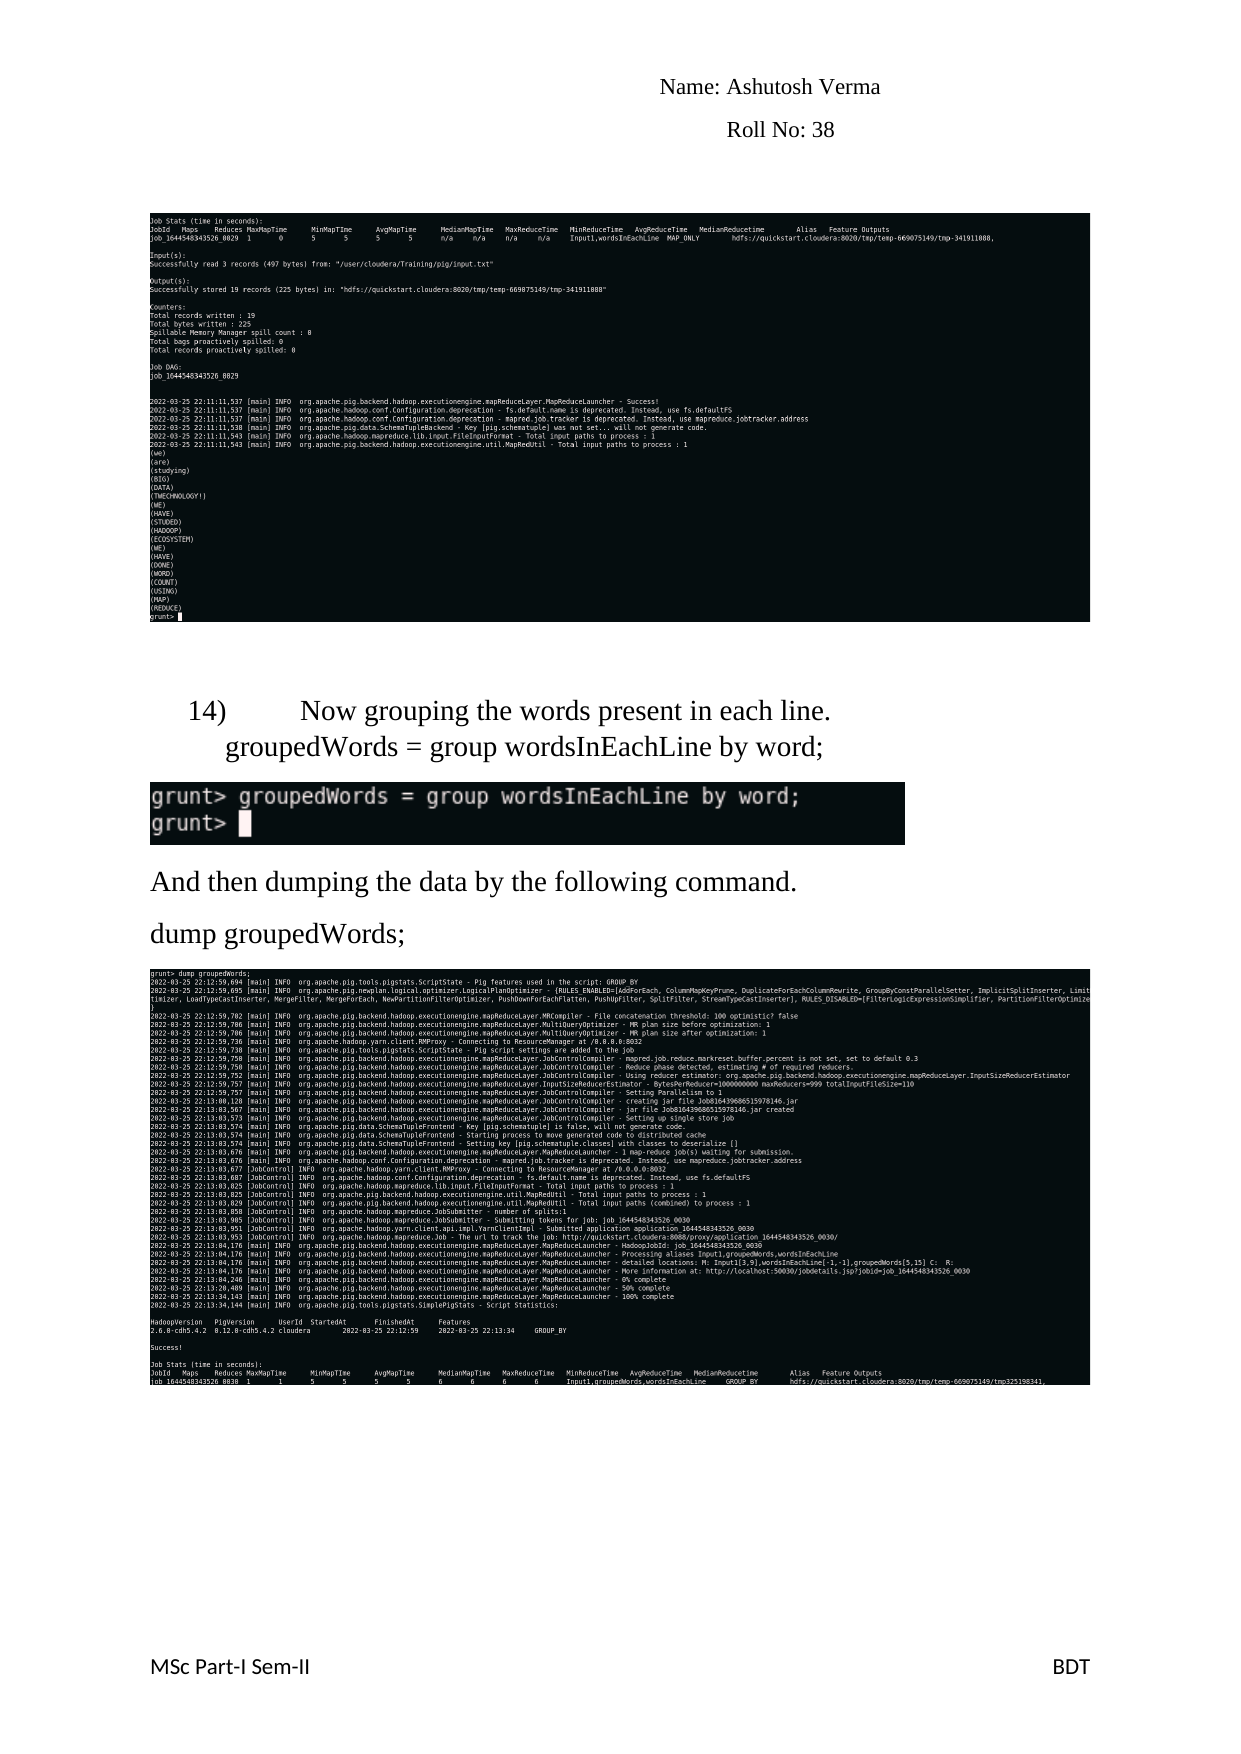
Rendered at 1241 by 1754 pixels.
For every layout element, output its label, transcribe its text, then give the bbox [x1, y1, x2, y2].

picture [150, 213, 1091, 622]
list Now grouping the words present in each line. [187, 693, 1090, 727]
list groupedWords = group wordsInEachLine by word; [225, 729, 1090, 763]
picture [150, 969, 1091, 1385]
text And then dumping the data by the following command. [150, 864, 1090, 897]
picture [150, 782, 905, 845]
text dump groupedWords; [150, 917, 1090, 950]
